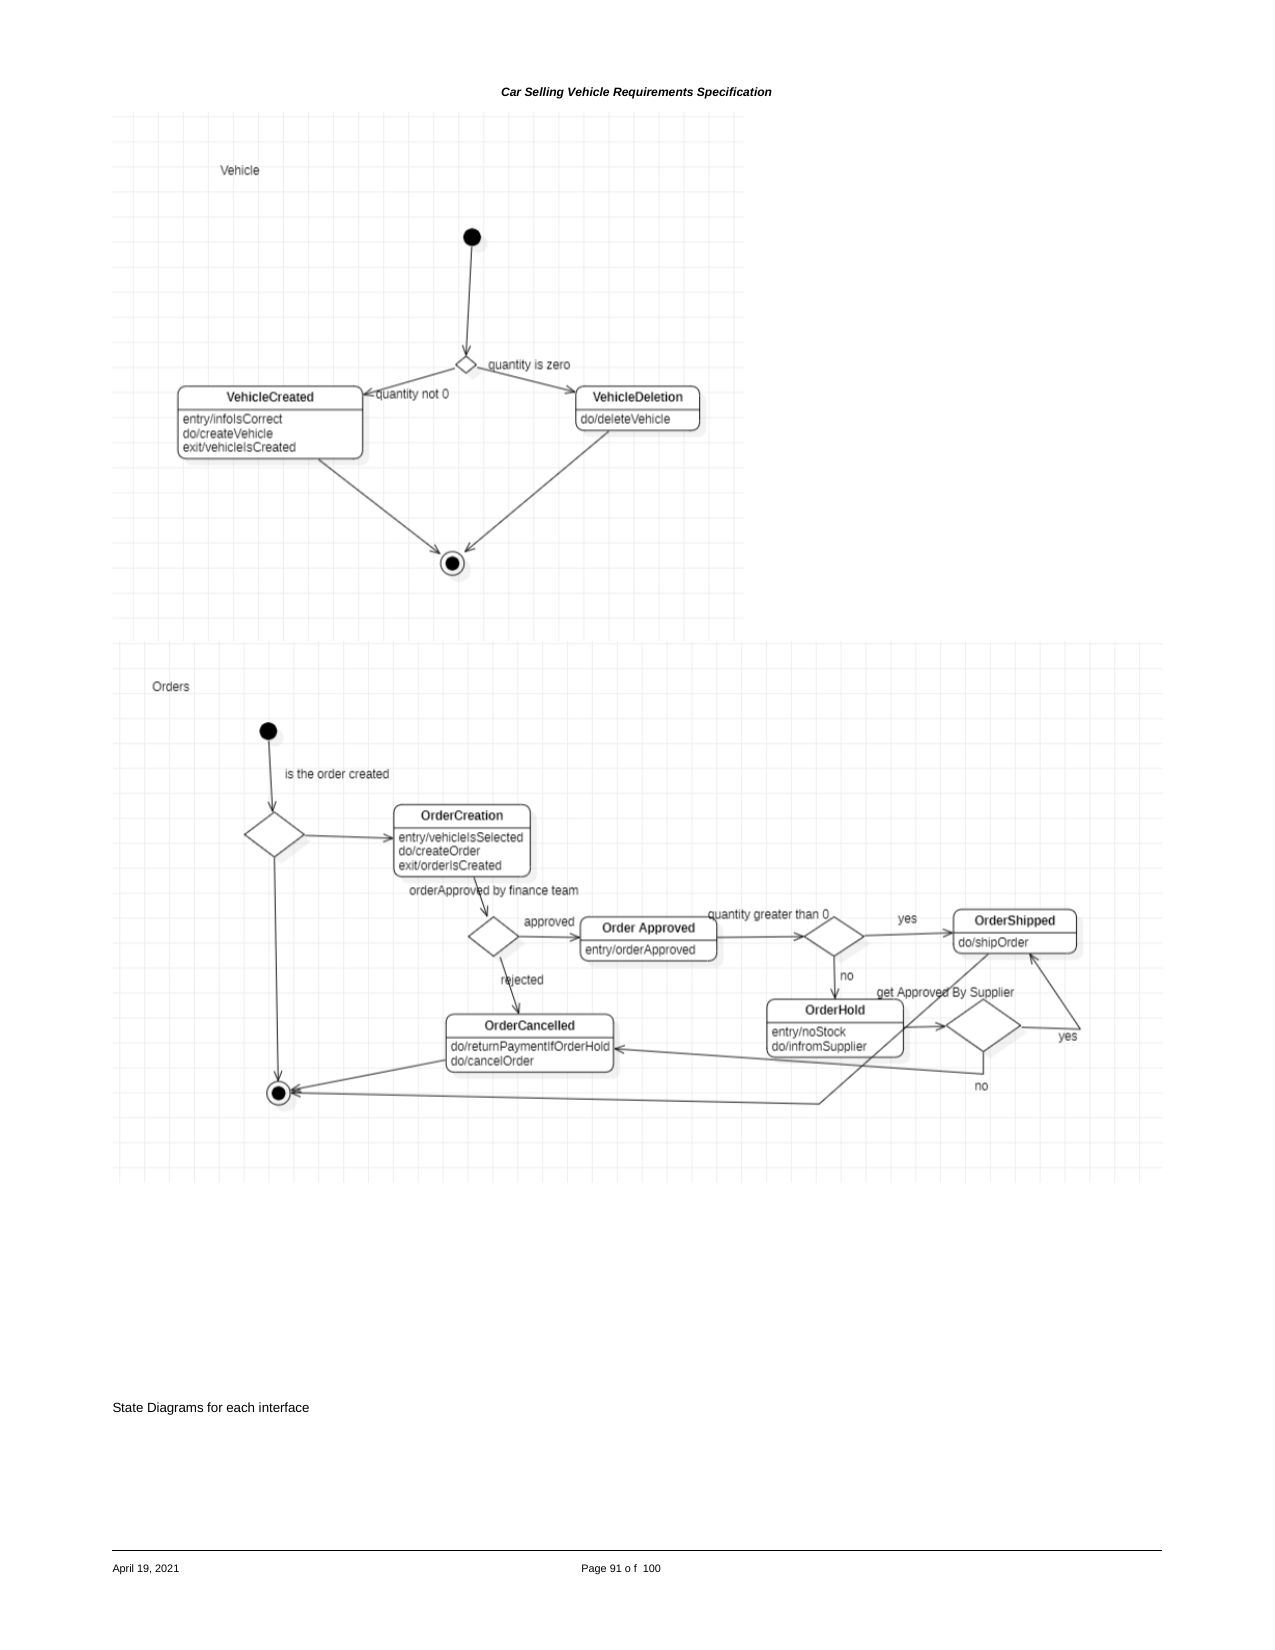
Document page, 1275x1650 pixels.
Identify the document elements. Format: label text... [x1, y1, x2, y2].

text State Diagrams for each interface [112, 1389, 1162, 1415]
picture [112, 112, 1163, 1183]
